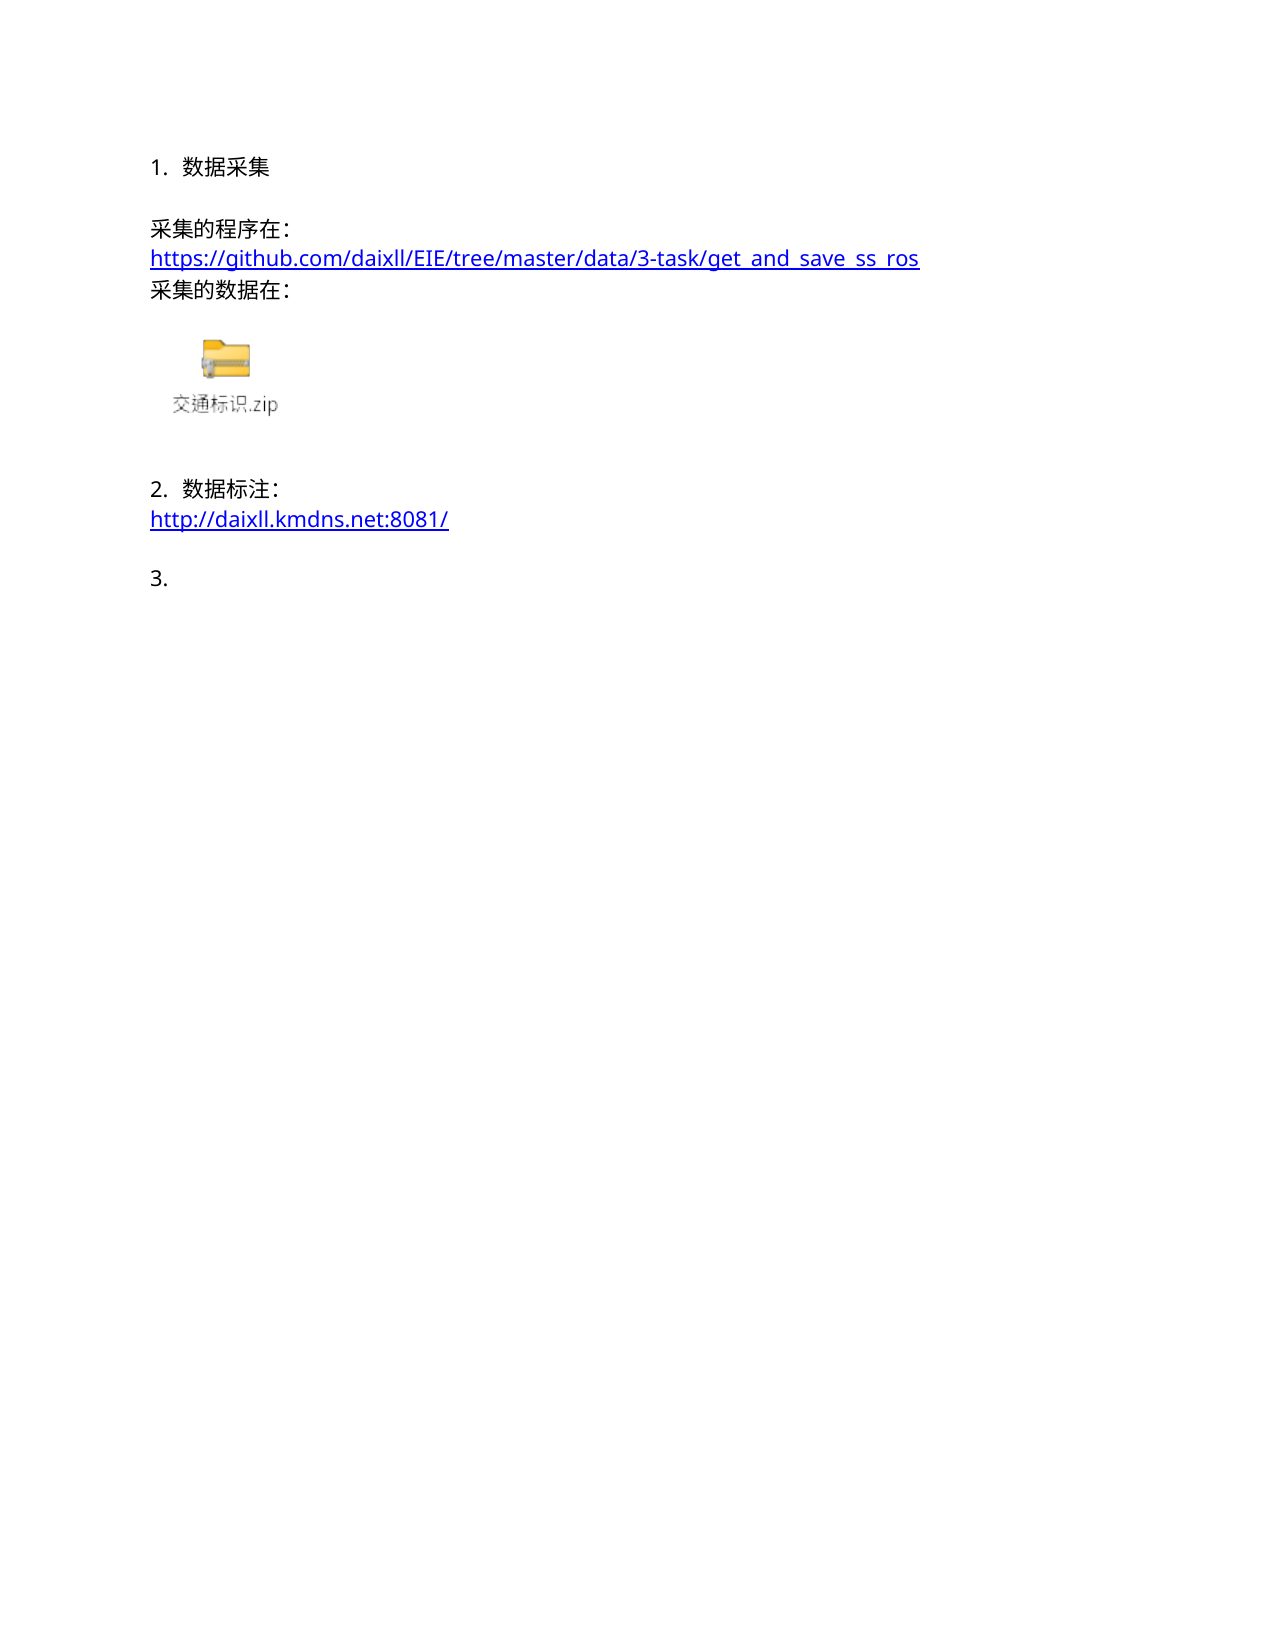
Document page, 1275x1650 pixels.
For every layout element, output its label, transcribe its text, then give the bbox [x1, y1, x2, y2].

list 采集的数据在： [150, 273, 1125, 305]
list http://daixll.kmdns.net:8081/ [150, 504, 1125, 533]
list 采集的程序在： [150, 212, 1125, 243]
list 数据标注： [150, 472, 1125, 504]
list 数据采集 [150, 150, 1125, 182]
list https://github.com/daixll/EIE/tree/master/data/3-task/get_and_save_ss_ros [150, 243, 1125, 273]
